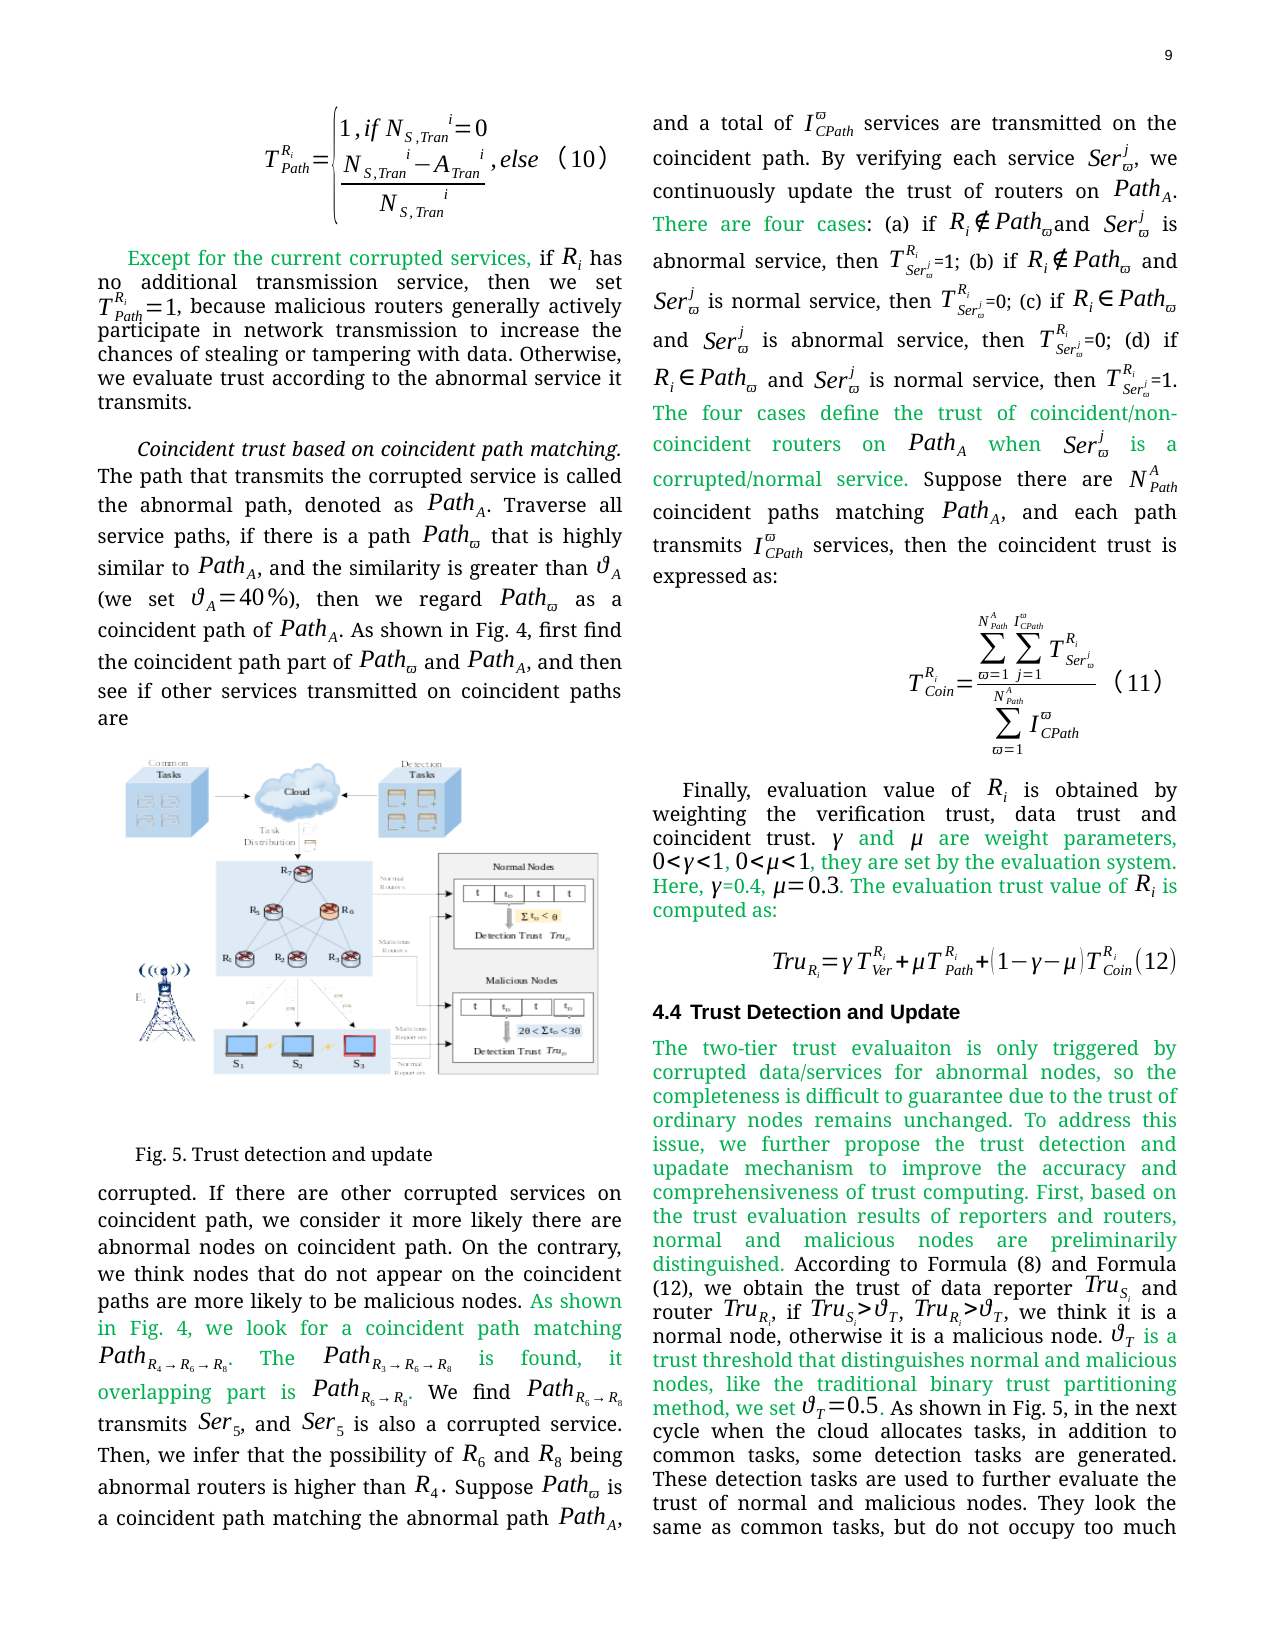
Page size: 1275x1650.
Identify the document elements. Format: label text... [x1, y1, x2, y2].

subtitle 4.4 Trust Detection and Update [652, 1001, 1177, 1024]
text Except for the current corrupted services, if has no additional transmission service, then we set , because malicious routers generally actively participate in network transmission to increase the chances of stealing or tampering with data. Otherwise, we evaluate trust according to the abnormal service it transmits. [97, 247, 622, 414]
text Finally, evaluation value of is obtained by weighting the verification trust, data trust and coincident trust. and are weight parameters, , , they are set by the evaluation system. Here, =0.4, . The evaluation trust value of is computed as: [652, 778, 1177, 922]
text Coincident trust based on coincident path matching. The path that transmits the corrupted service is called the abnormal path, denoted as . Traverse all service paths, if there is a path that is highly similar to , and the similarity is greater than (we set ), then we regard as a coincident path of . As shown in Fig. 4, first find the coincident path part of and , and then see if other services transmitted on coincident paths are [97, 435, 622, 731]
text Fig. 5. Trust detection and update [97, 1141, 622, 1167]
text corrupted. If there are other corrupted services on coincident path, we consider it more likely there are abnormal nodes on coincident path. On the contrary, we think nodes that do not appear on the coincident paths are more likely to be malicious nodes. As shown in Fig. 4, we look for a coincident path matching . The is found, it overlapping part is . We find transmits , and is also a corrupted service. Then, we infer that the possibility of and being abnormal routers is higher than Suppose is a coincident path matching the abnormal path , and a total of services are transmitted on the coincident path. By verifying each service , we continuously update the trust of routers on . There are four cases: (a) if and is abnormal service, then =1; (b) if and is normal service, then =0; (c) if and is abnormal service, then =0; (d) if and is normal service, then =1. The four cases define the trust of coincident/non-coincident routers on when is a corrupted/normal service. Suppose there are coincident paths matching , and each path transmits services, then the coincident trust is expressed as: [97, 1179, 622, 1534]
text corrupted. If there are other corrupted services on coincident path, we consider it more likely there are abnormal nodes on coincident path. On the contrary, we think nodes that do not appear on the coincident paths are more likely to be malicious nodes. As shown in Fig. 4, we look for a coincident path matching . The is found, it overlapping part is . We find transmits , and is also a corrupted service. Then, we infer that the possibility of and being abnormal routers is higher than Suppose is a coincident path matching the abnormal path , and a total of services are transmitted on the coincident path. By verifying each service , we continuously update the trust of routers on . There are four cases: (a) if and is abnormal service, then =1; (b) if and is normal service, then =0; (c) if and is abnormal service, then =0; (d) if and is normal service, then =1. The four cases define the trust of coincident/non-coincident routers on when is a corrupted/normal service. Suppose there are coincident paths matching , and each path transmits services, then the coincident trust is expressed as: [652, 105, 1177, 589]
